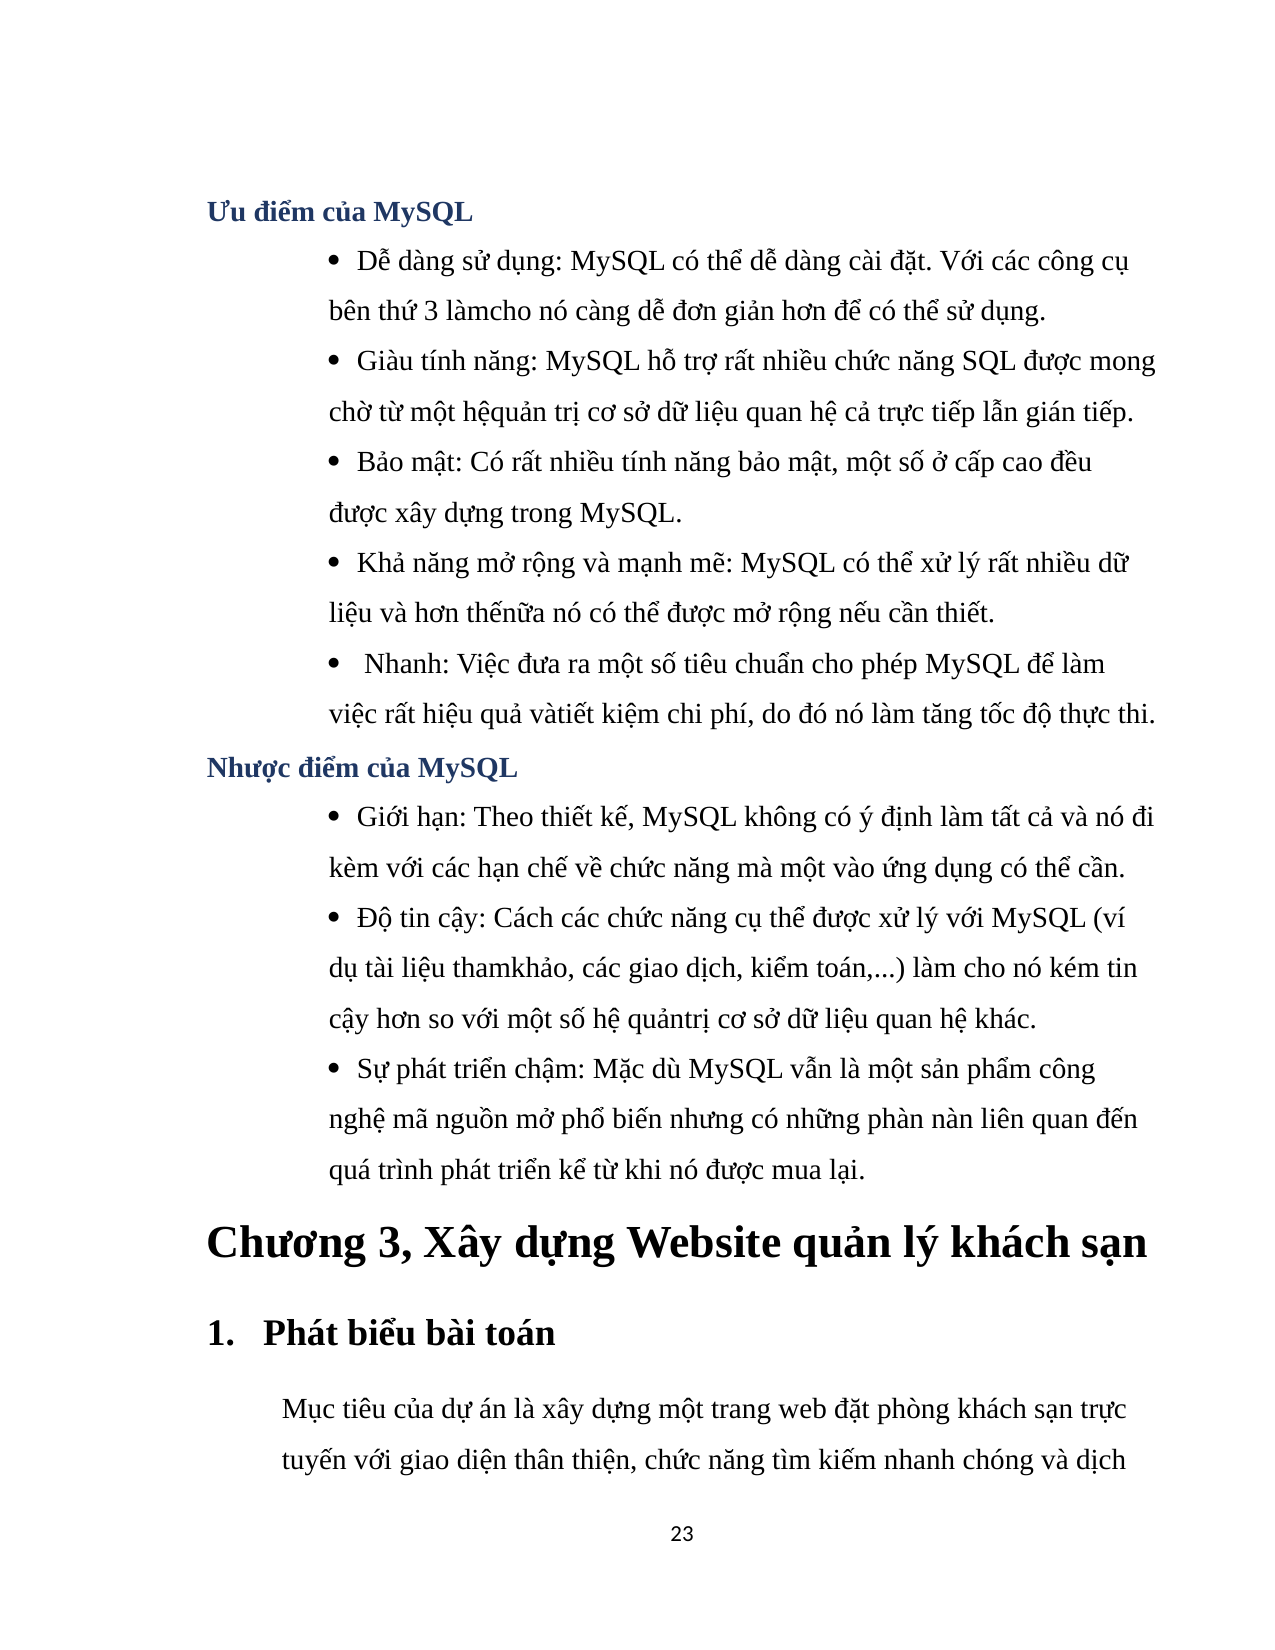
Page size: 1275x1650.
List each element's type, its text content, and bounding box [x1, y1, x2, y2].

text Chương 3, Xây dựng Website quản lý khách sạn [207, 1214, 1157, 1267]
list Giới hạn: Theo thiết kế, MySQL không có ý định làm tất cả và nó đi kèm với các hạn chế về chức năng mà một vào ứng dụng có thể cần. [328, 799, 1157, 883]
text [282, 1392, 1157, 1476]
list Khả năng mở rộng và mạnh mẽ: MySQL có thể xử lý rất nhiều dữ liệu và hơn thếnữa nó có thể được mở rộng nếu cần thiết. [328, 545, 1157, 629]
subtitle Ưu điểm của MySQL [207, 194, 1157, 228]
list Dễ dàng sử dụng: MySQL có thể dễ dàng cài đặt. Với các công cụ bên thứ 3 làmcho nó càng dễ đơn giản hơn để có thể sử dụng. [328, 243, 1157, 327]
list Độ tin cậy: Cách các chức năng cụ thể được xử lý với MySQL (ví dụ tài liệu thamkhảo, các giao dịch, kiểm toán,...) làm cho nó kém tin cậy hơn so với một số hệ quảntrị cơ sở dữ liệu quan hệ khác. [328, 900, 1157, 1034]
list Phát biểu bài toán [207, 1310, 1157, 1353]
subtitle Nhược điểm của MySQL [207, 751, 1157, 784]
list Bảo mật: Có rất nhiều tính năng bảo mật, một số ở cấp cao đều được xây dựng trong MySQL. [328, 444, 1157, 528]
list Sự phát triển chậm: Mặc dù MySQL vẫn là một sản phẩm công nghệ mã nguồn mở phổ biến nhưng có những phàn nàn liên quan đến quá trình phát triển kể từ khi nó được mua lại. [328, 1051, 1157, 1185]
list Nhanh: Việc đưa ra một số tiêu chuẩn cho phép MySQL để làm việc rất hiệu quả vàtiết kiệm chi phí, do đó nó làm tăng tốc độ thực thi. [328, 646, 1157, 730]
list Giàu tính năng: MySQL hỗ trợ rất nhiều chức năng SQL được mong chờ từ một hệquản trị cơ sở dữ liệu quan hệ cả trực tiếp lẫn gián tiếp. [328, 343, 1157, 427]
